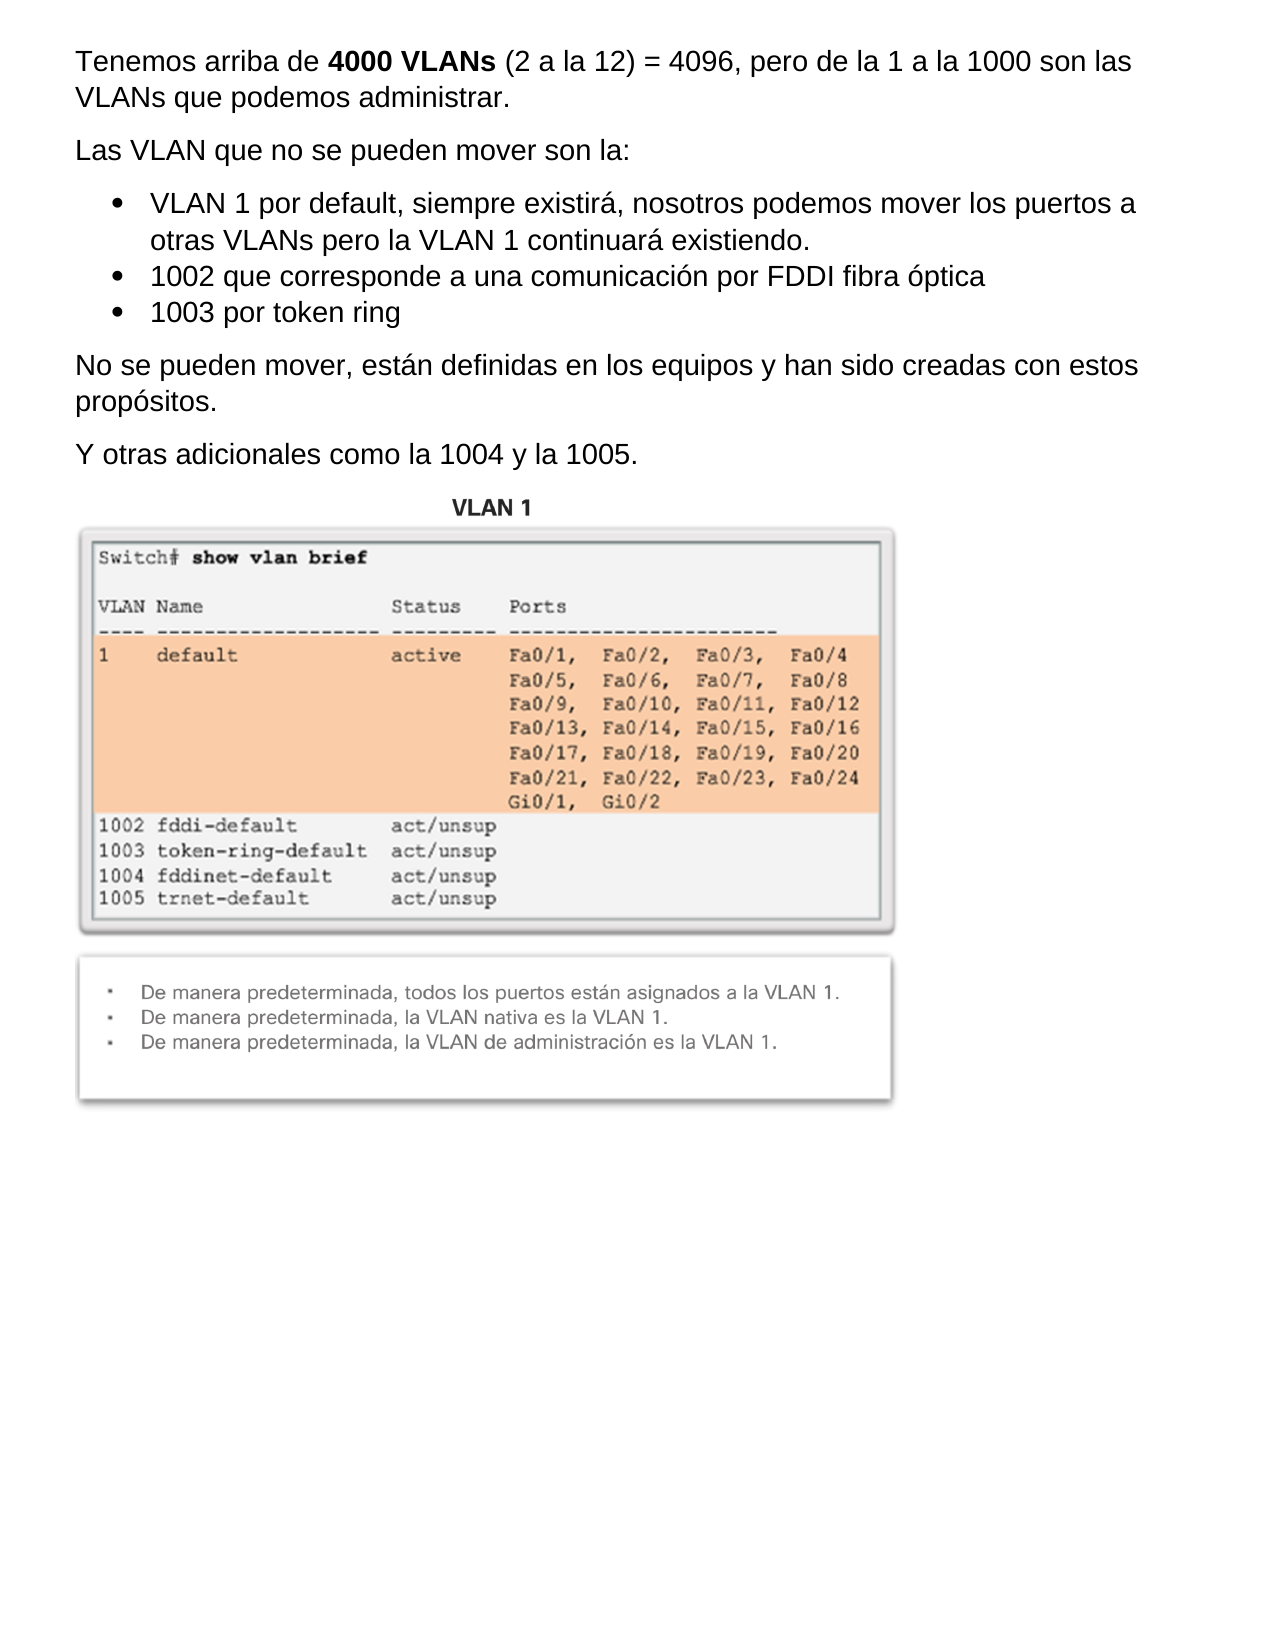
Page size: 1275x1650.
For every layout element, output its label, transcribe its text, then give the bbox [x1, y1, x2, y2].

text Tenemos arriba de 4000 VLANs (2 a la 12) = 4096, pero de la 1 a la 1000 son las VLANs que podemos administrar. [75, 44, 1200, 114]
list 1003 por token ring [112, 295, 1200, 329]
picture [75, 489, 911, 1135]
text No se pueden mover, están definidas en los equipos y han sido creadas con estos propósitos. [75, 348, 1200, 418]
text Y otras adicionales como la 1004 y la 1005. [75, 437, 1200, 471]
list 1002 que corresponde a una comunicación por FDDI fibra óptica [112, 259, 1200, 292]
text Las VLAN que no se pueden mover son la: [75, 133, 1200, 167]
list VLAN 1 por default, siempre existirá, nosotros podemos mover los puertos a otras VLANs pero la VLAN 1 continuará existiendo. [112, 186, 1200, 256]
